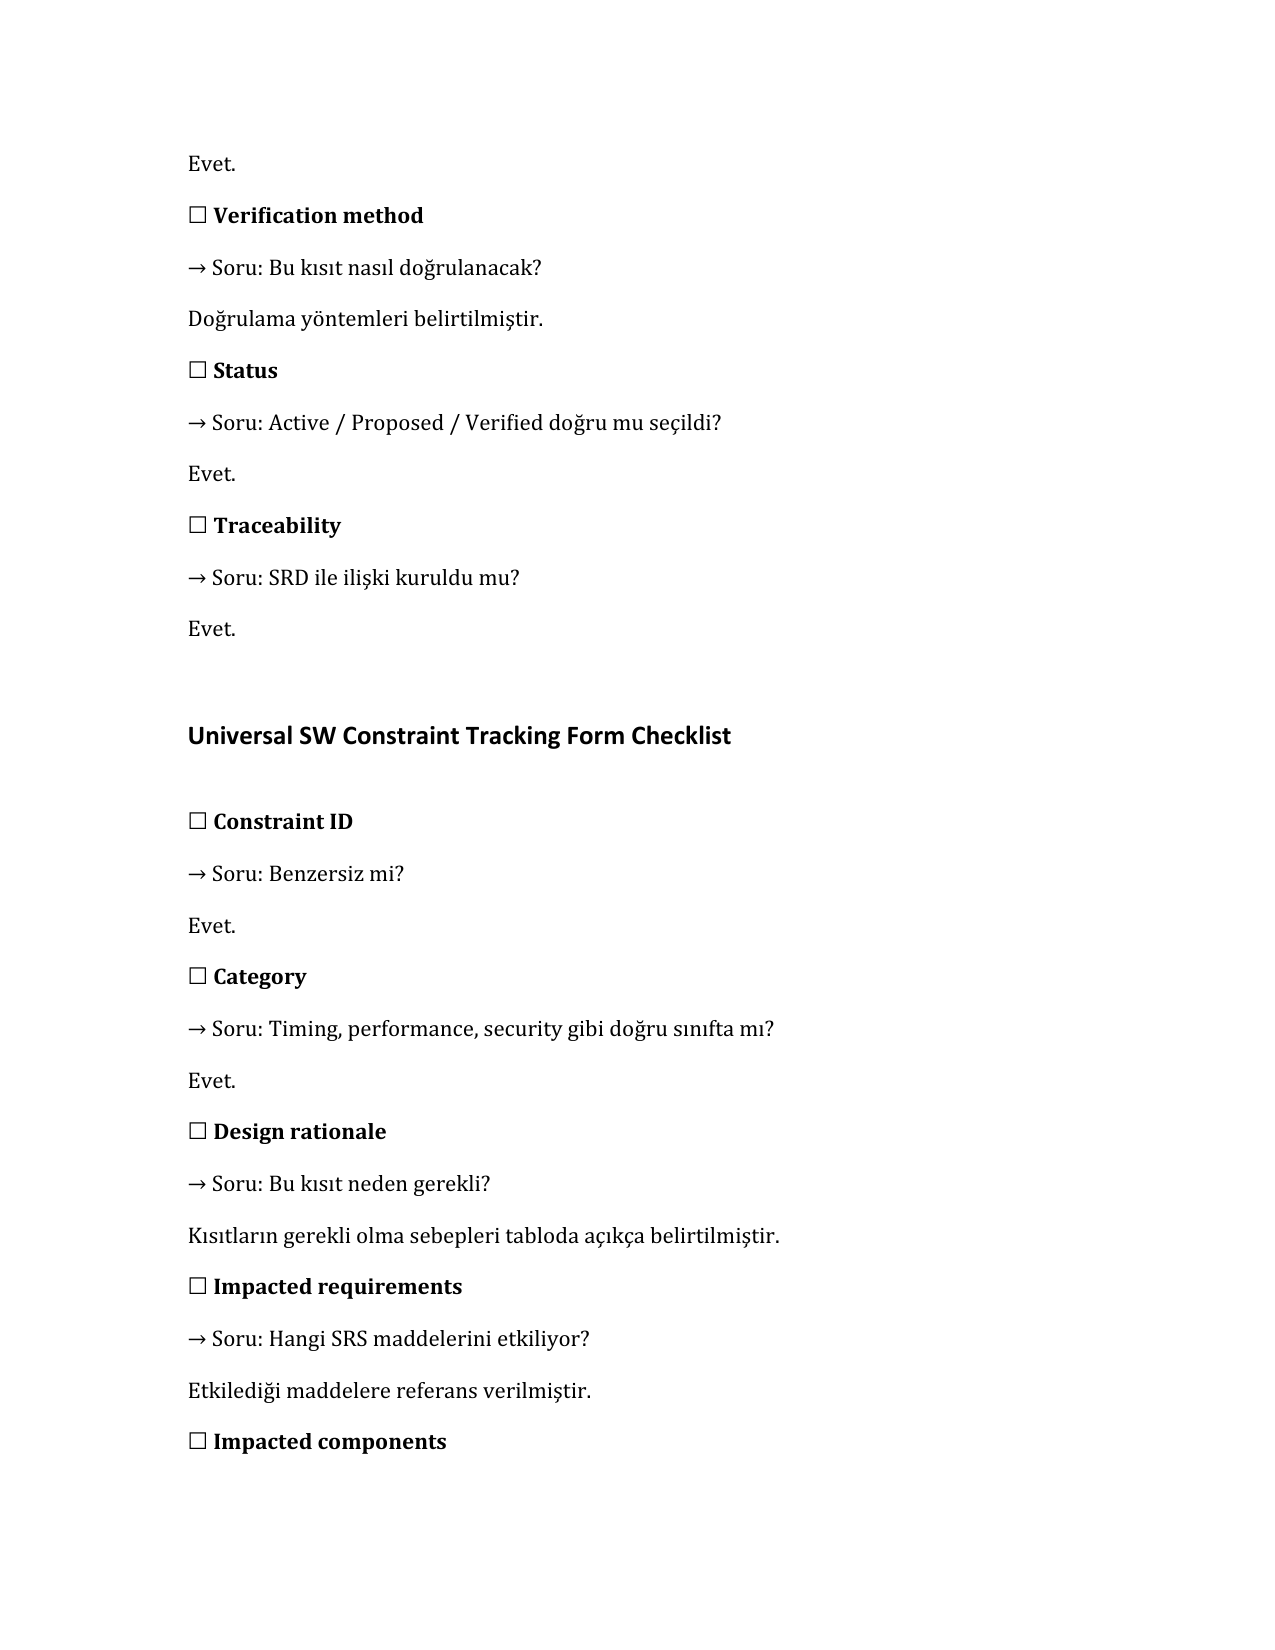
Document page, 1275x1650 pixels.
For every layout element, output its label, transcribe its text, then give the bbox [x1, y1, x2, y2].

text ☐ Impacted components [187, 1428, 1087, 1455]
text Evet. [187, 1066, 1087, 1093]
text → Soru: Bu kısıt neden gerekli? [187, 1169, 1087, 1196]
text Etkilediği maddelere referans verilmiştir. [187, 1376, 1087, 1403]
text Evet. [187, 150, 1087, 177]
text ☐ Status [187, 357, 1087, 383]
text ☐ Traceability [187, 512, 1087, 538]
text → Soru: SRD ile ilişki kuruldu mu? [187, 563, 1087, 590]
text ☐ Design rationale [187, 1118, 1087, 1145]
text ☐ Verification method [187, 202, 1087, 228]
text Evet. [187, 615, 1087, 642]
text → Soru: Hangi SRS maddelerini etkiliyor? [187, 1324, 1087, 1351]
text → Soru: Active / Proposed / Verified doğru mu seçildi? [187, 408, 1087, 435]
text Evet. [187, 460, 1087, 487]
text → Soru: Timing, performance, security gibi doğru sınıfta mı? [187, 1014, 1087, 1041]
subtitle Universal SW Constraint Tracking Form Checklist [187, 718, 1087, 751]
text ☐ Impacted requirements [187, 1273, 1087, 1300]
text Evet. [187, 911, 1087, 938]
text ☐ Category [187, 963, 1087, 990]
text Kısıtların gerekli olma sebepleri tabloda açıkça belirtilmiştir. [187, 1221, 1087, 1248]
text ☐ Constraint ID [187, 808, 1087, 835]
text → Soru: Bu kısıt nasıl doğrulanacak? [187, 253, 1087, 280]
text Doğrulama yöntemleri belirtilmiştir. [187, 305, 1087, 332]
text → Soru: Benzersiz mi? [187, 859, 1087, 886]
